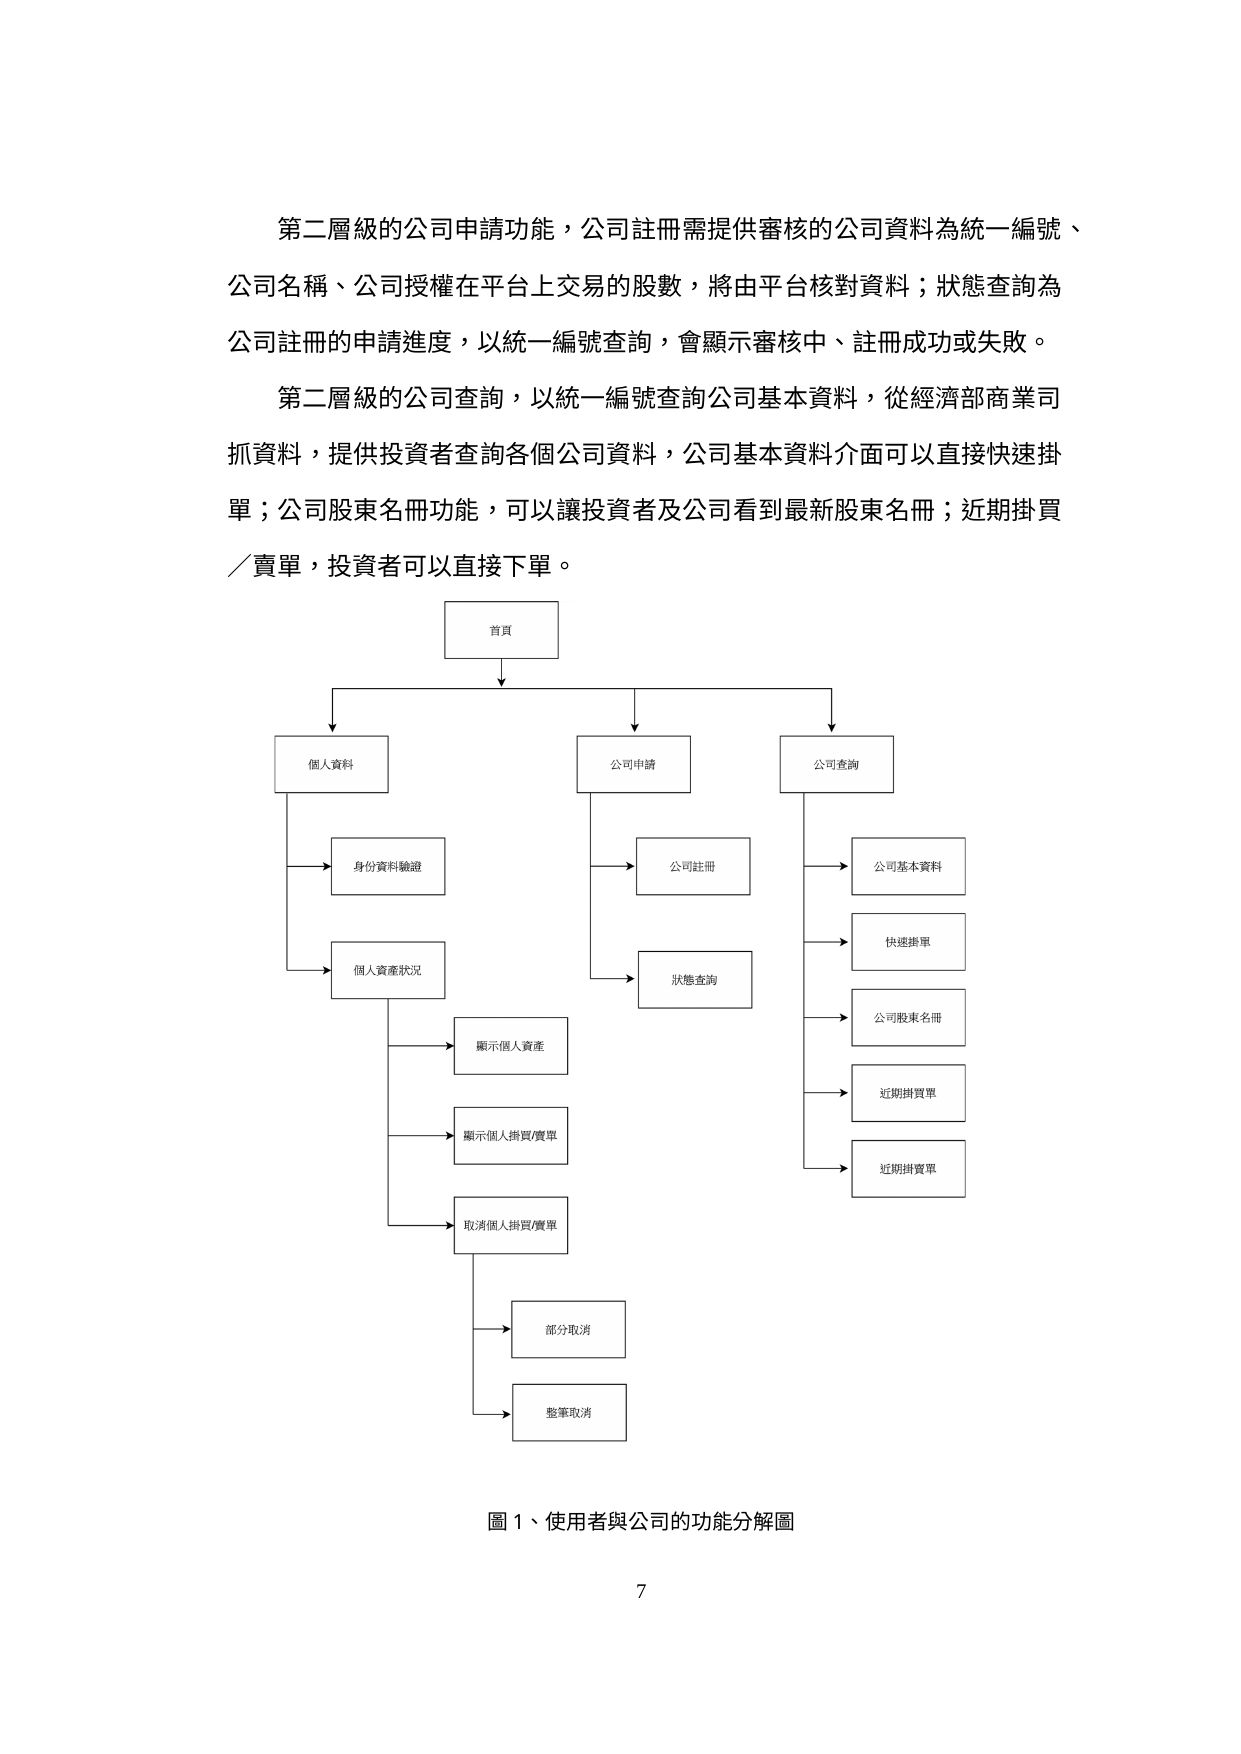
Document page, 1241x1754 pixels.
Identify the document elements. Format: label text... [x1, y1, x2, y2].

text 第二層級的公司申請功能，公司註冊需提供審核的公司資料為統一編號、公司名稱、公司授權在平台上交易的股數，將由平台核對資料；狀態查詢為公司註冊的申請進度，以統一編號查詢，會顯示審核中、註冊成功或失敗。 [227, 209, 1063, 359]
text 第二層級的公司查詢，以統一編號查詢公司基本資料，從經濟部商業司抓資料，提供投資者查詢各個公司資料，公司基本資料介面可以直接快速掛單；公司股東名冊功能，可以讓投資者及公司看到最新股東名冊；近期掛買／賣單，投資者可以直接下單。 [227, 377, 1063, 584]
picture [274, 601, 966, 1487]
text 圖 1、使用者與公司的功能分解圖 [177, 1502, 1063, 1539]
